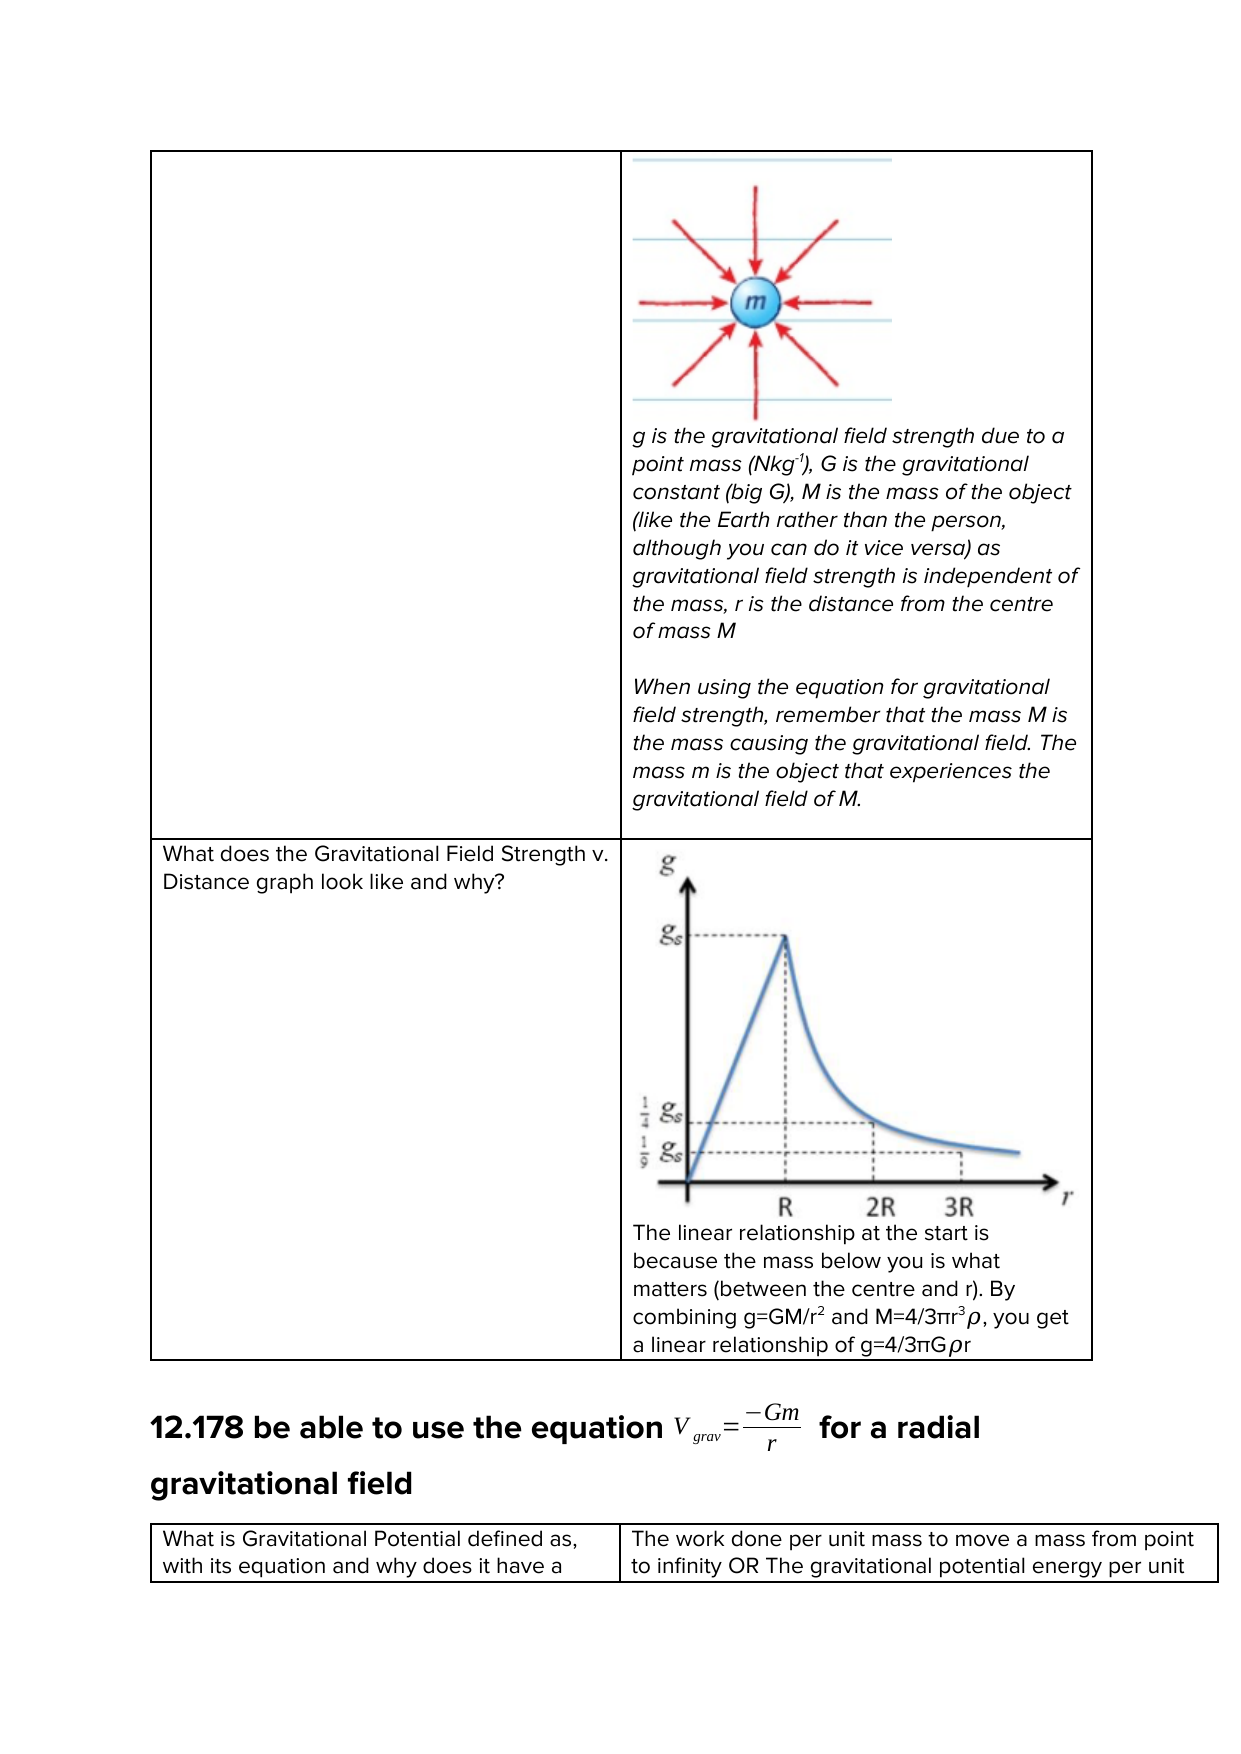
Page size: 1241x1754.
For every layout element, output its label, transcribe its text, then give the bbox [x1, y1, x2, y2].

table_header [621, 1525, 1217, 1581]
table_cell The linear relationship at the start is because the mass below you is what matters (between the centre and r). By combining g=GM/r2 and M=4/3πr3𝜌, you get a linear relationship of g=4/3πG𝜌r [622, 840, 1091, 1359]
picture [632, 840, 1080, 1220]
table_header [152, 1525, 619, 1581]
table_cell What does the Gravitational Field Strength v. Distance graph look like and why? [152, 840, 620, 1359]
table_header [622, 152, 1091, 838]
subtitle 12.178 be able to use the equation for a radial gravitational field [150, 1399, 1090, 1504]
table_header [152, 152, 620, 838]
picture [632, 152, 892, 423]
